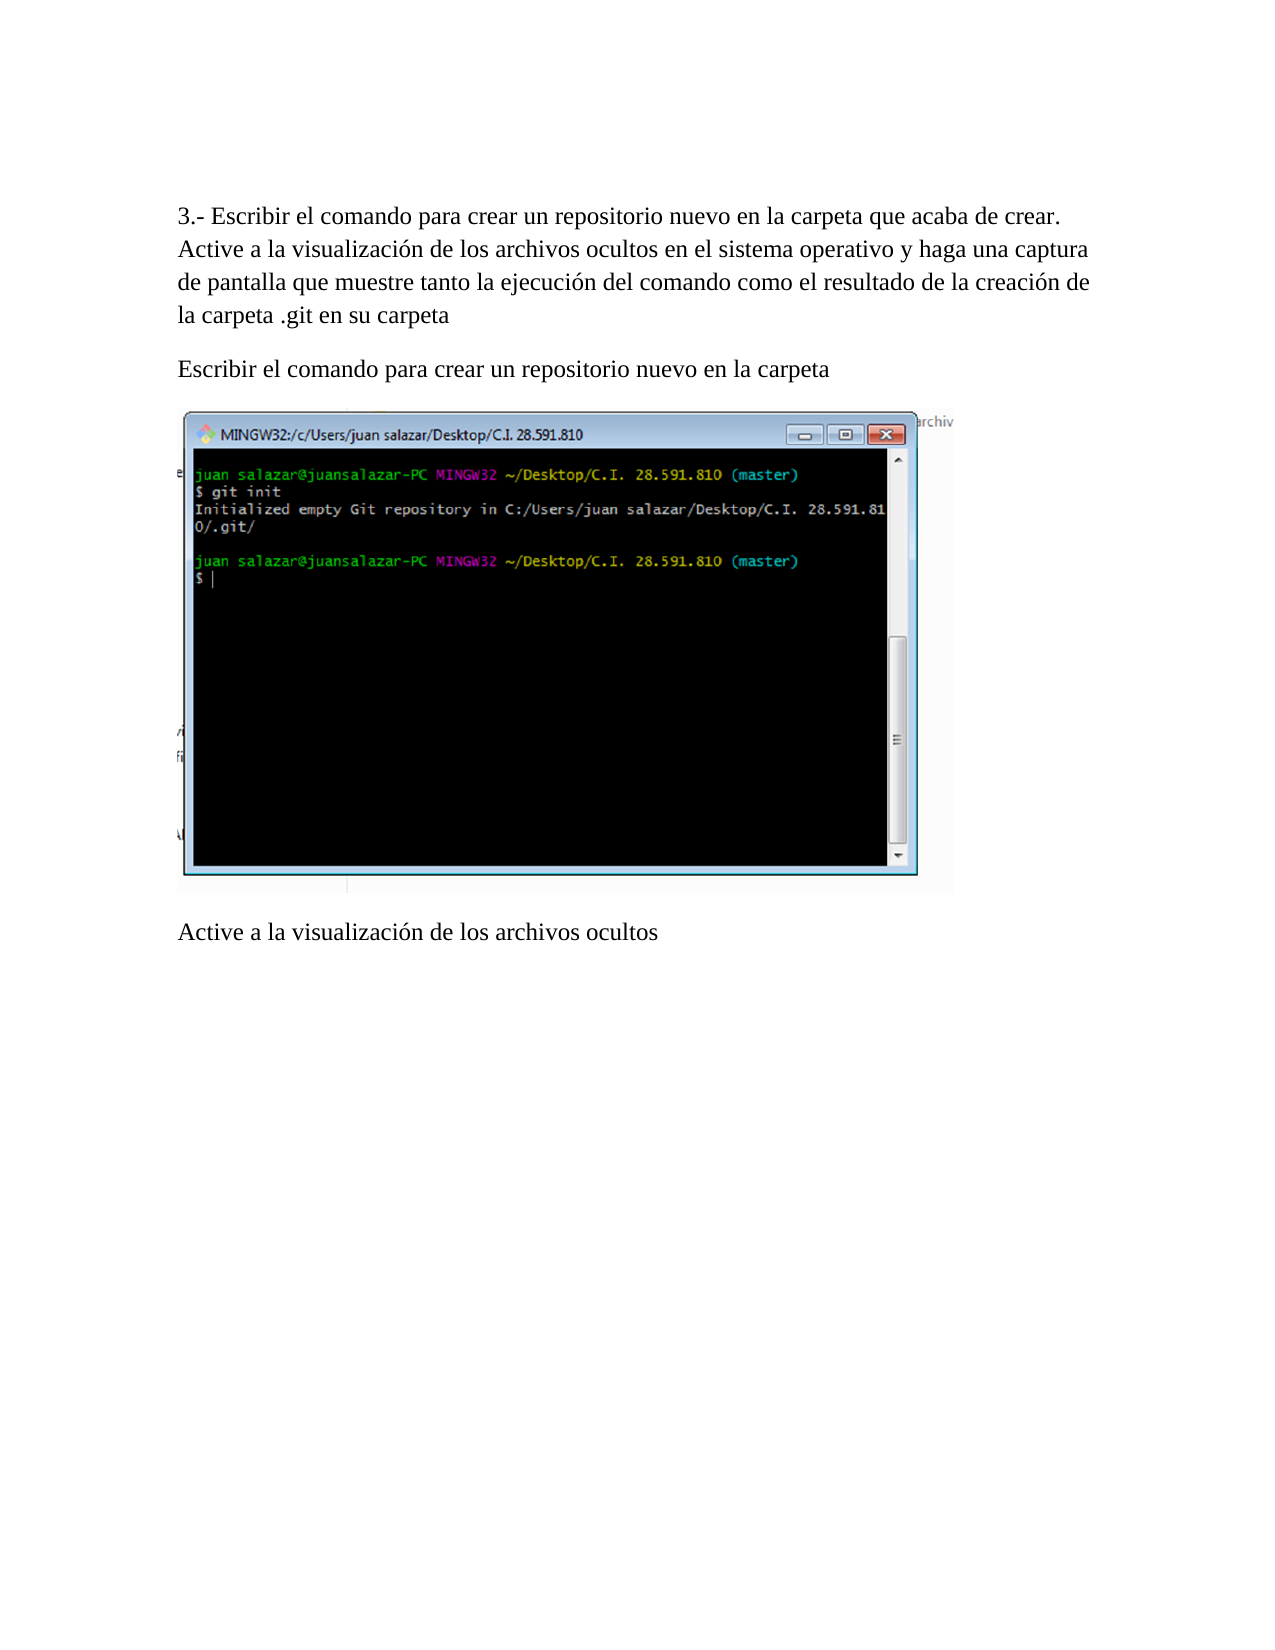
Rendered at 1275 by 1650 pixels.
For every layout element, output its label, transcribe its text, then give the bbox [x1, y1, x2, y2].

text Active a la visualización de los archivos ocultos [177, 917, 1098, 946]
text Escribir el comando para crear un repositorio nuevo en la carpeta [177, 354, 1098, 383]
picture [177, 408, 954, 893]
text 3.- Escribir el comando para crear un repositorio nuevo en la carpeta que acaba de crear. Active a la visualización de los archivos ocultos en el sistema operativo y haga una captura de pantalla que muestre tanto la ejecución del comando como el resultado de la creación de la carpeta .git en su carpeta [177, 201, 1098, 329]
